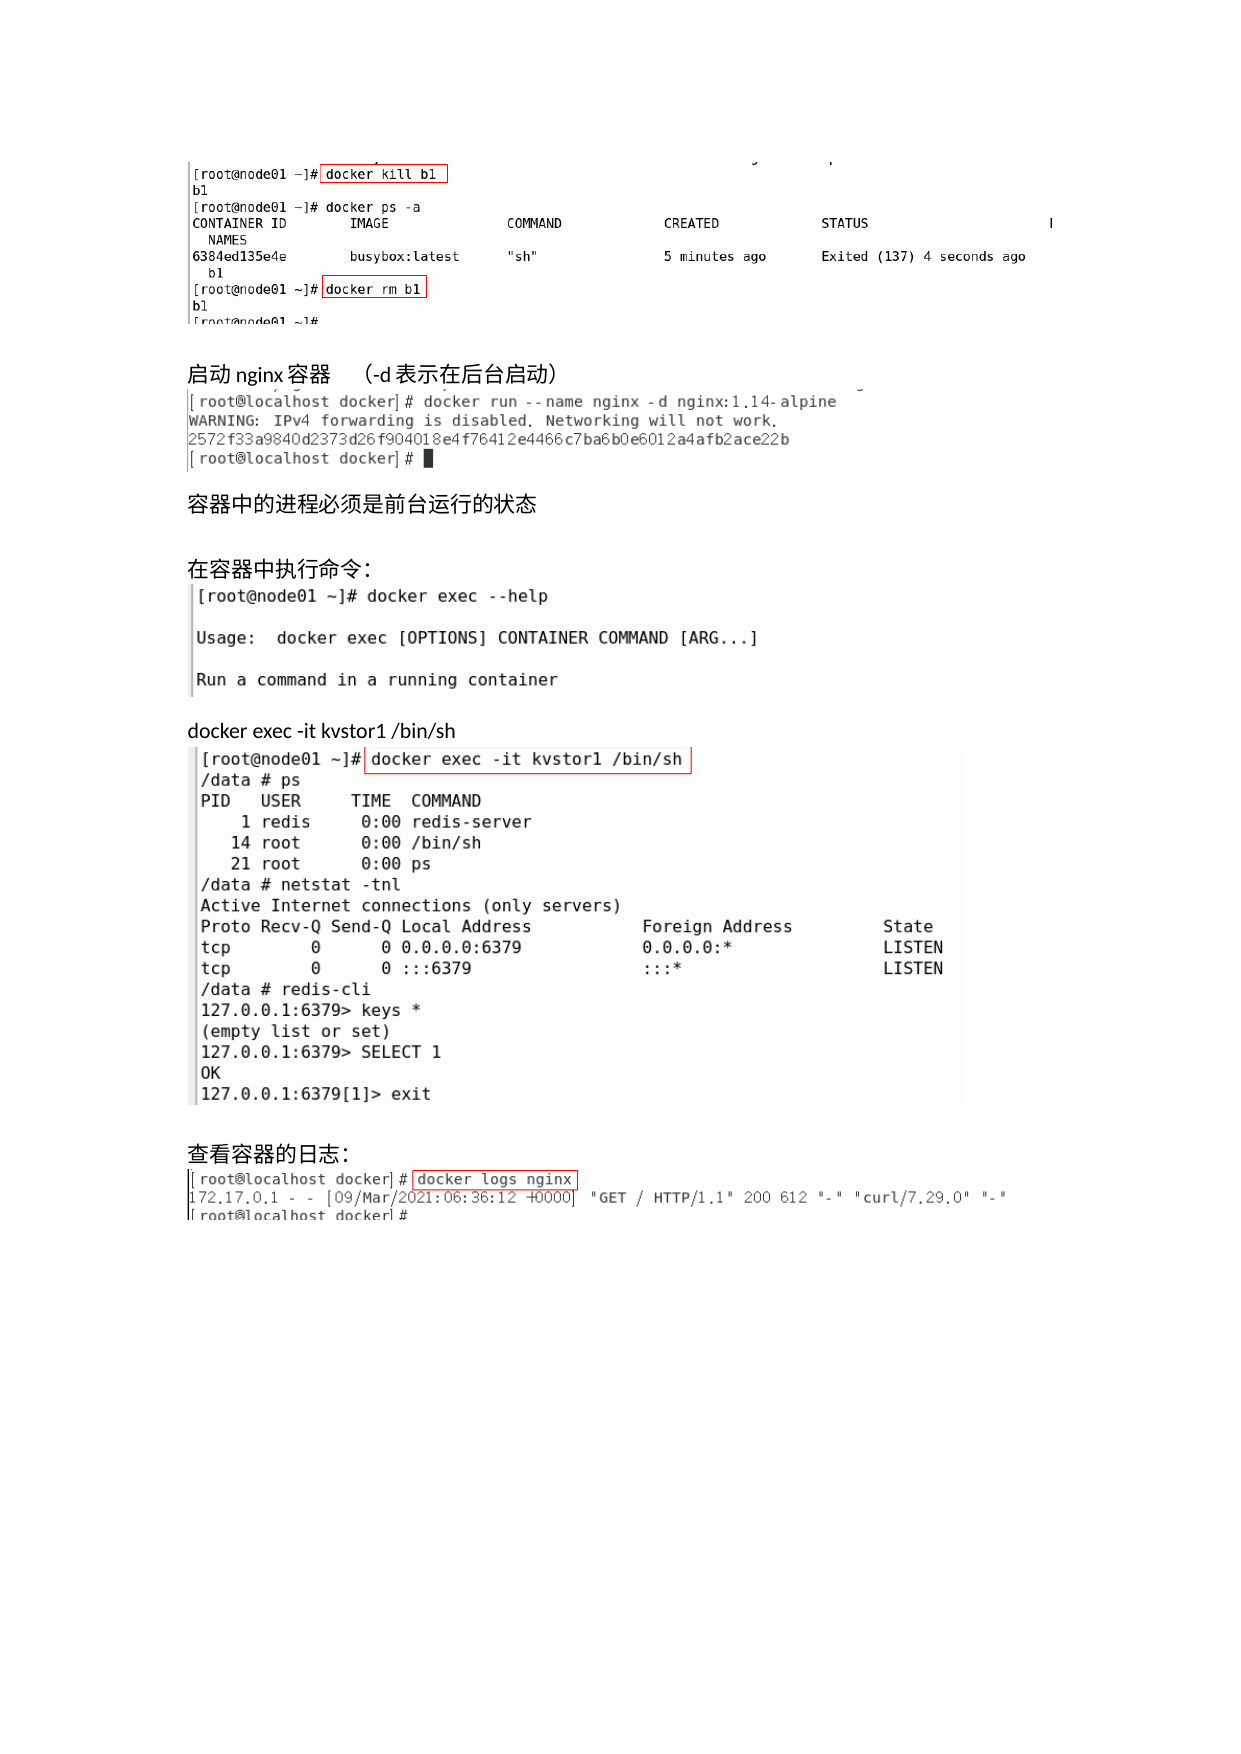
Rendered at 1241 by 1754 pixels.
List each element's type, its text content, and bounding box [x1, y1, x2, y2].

list 在容器中执行命令： [187, 552, 1053, 584]
list 查看容器的日志： [187, 1137, 1053, 1169]
picture [187, 747, 964, 1105]
picture [187, 584, 780, 697]
list 容器中的进程必须是前台运行的状态 [187, 487, 1053, 519]
list 启动nginx容器 （-d表示在后台启动） [187, 357, 1053, 389]
list docker exec -it kvstor1 /bin/sh [187, 714, 1053, 747]
picture [187, 1169, 1053, 1220]
picture [187, 162, 1053, 324]
picture [187, 389, 941, 472]
